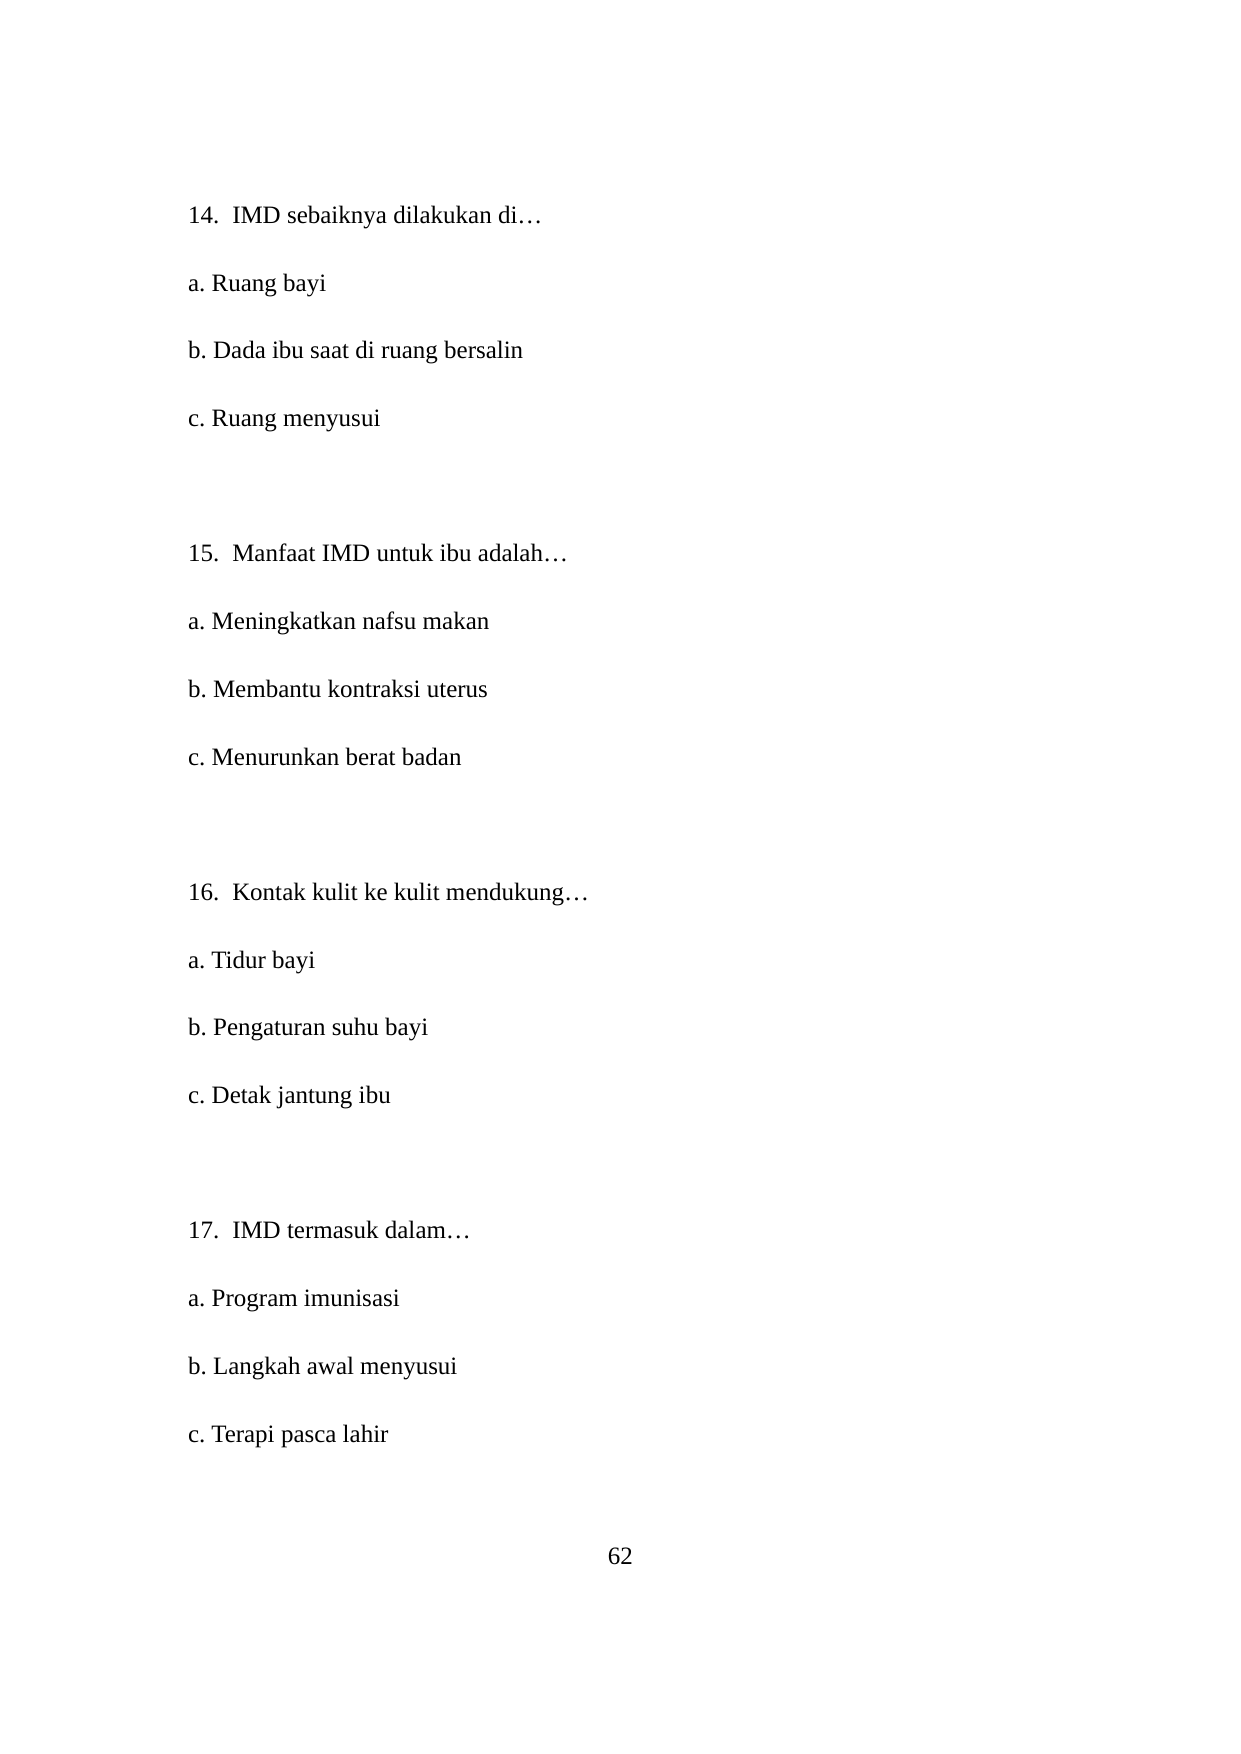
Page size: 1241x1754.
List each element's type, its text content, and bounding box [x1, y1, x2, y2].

text c. Terapi pasca lahir [188, 1417, 1052, 1449]
text c. Ruang menyusui [188, 401, 1052, 434]
text c. Detak jantung ibu [188, 1078, 1052, 1111]
text a. Tidur bayi [188, 943, 1052, 975]
list IMD sebaiknya dilakukan di… [188, 198, 1052, 231]
text b. Membantu kontraksi uterus [188, 672, 1052, 704]
list Kontak kulit ke kulit mendukung… [188, 875, 1052, 908]
text b. Pengaturan suhu bayi [188, 1011, 1052, 1043]
text a. Ruang bayi [188, 266, 1052, 298]
text a. Program imunisasi [188, 1281, 1052, 1314]
text c. Menurunkan berat badan [188, 740, 1052, 772]
list Manfaat IMD untuk ibu adalah… [188, 537, 1052, 569]
list IMD termasuk dalam… [188, 1214, 1052, 1246]
text b. Dada ibu saat di ruang bersalin [188, 333, 1052, 366]
text a. Meningkatkan nafsu makan [188, 604, 1052, 637]
text b. Langkah awal menyusui [188, 1349, 1052, 1382]
